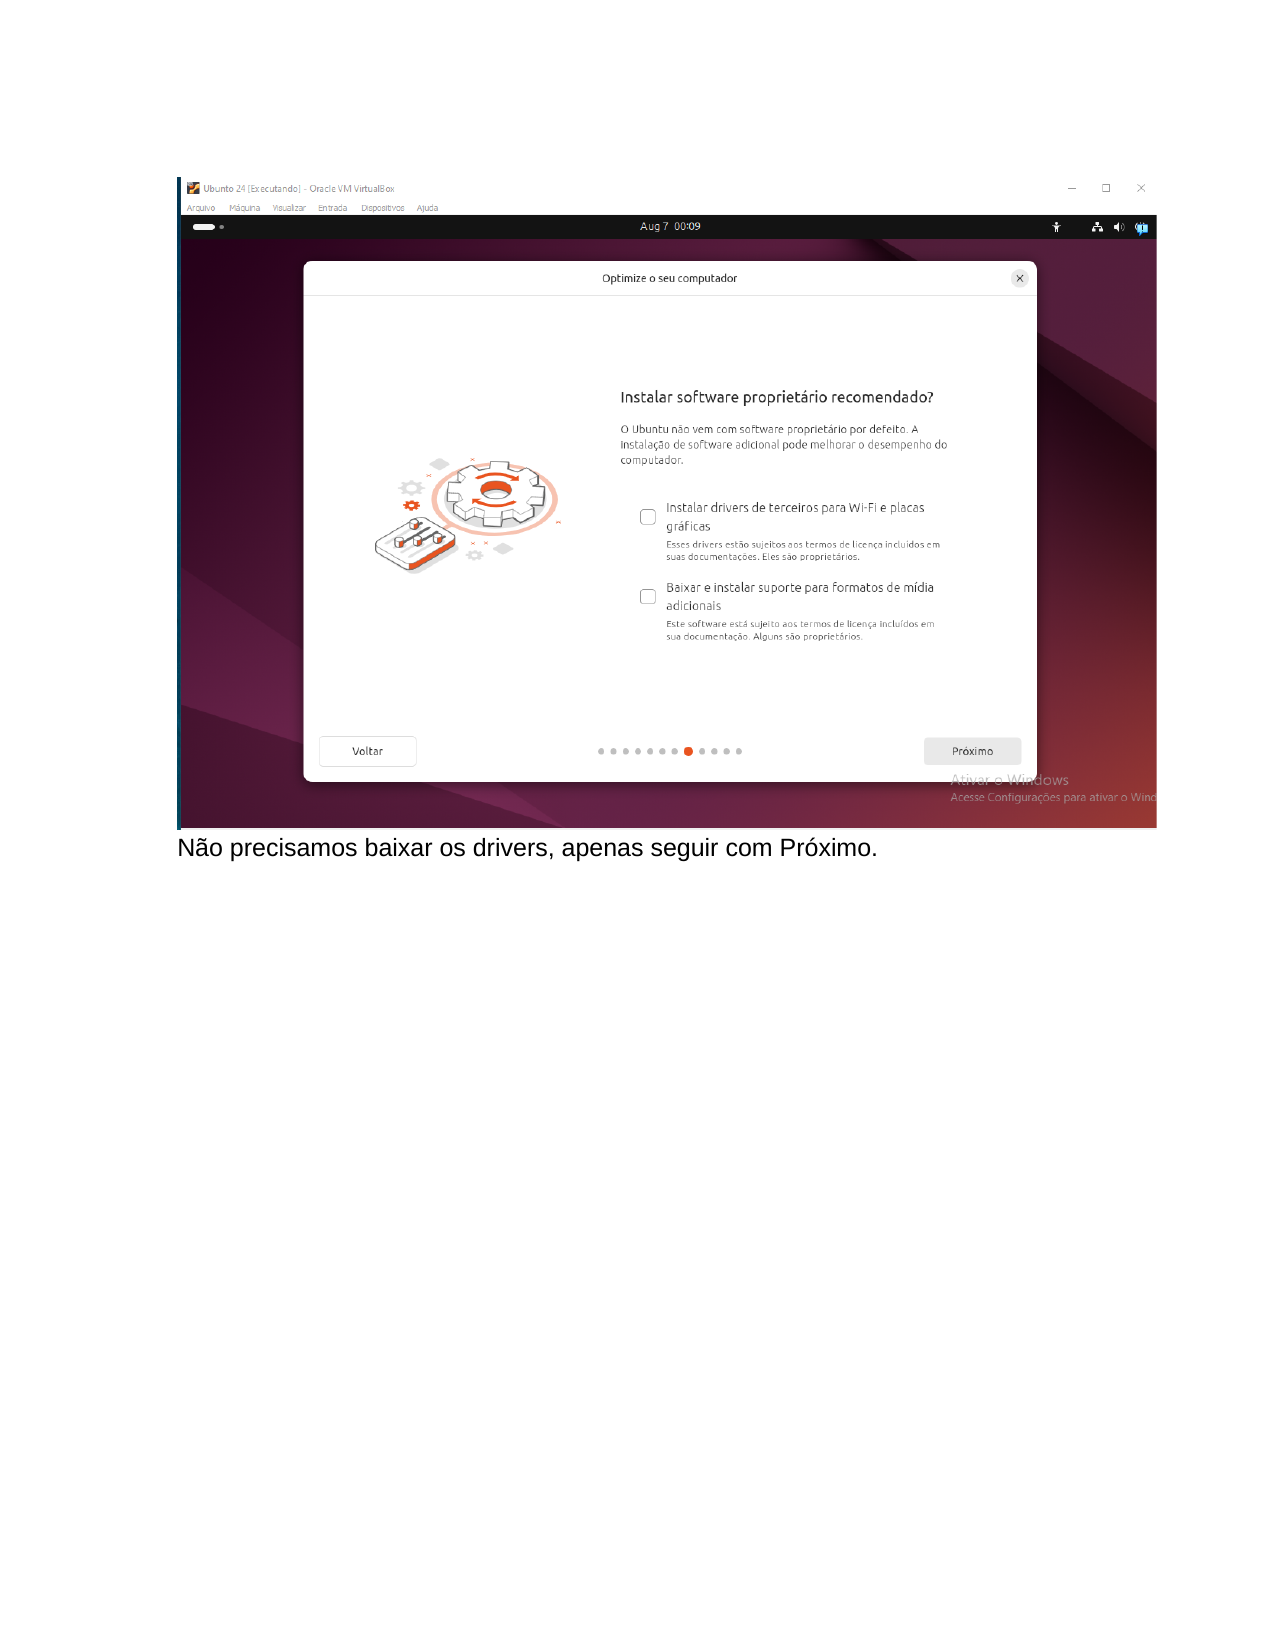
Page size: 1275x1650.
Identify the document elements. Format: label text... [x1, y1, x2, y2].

text Não precisamos baixar os drivers, apenas seguir com Próximo. [177, 833, 1157, 862]
picture [177, 177, 1157, 830]
